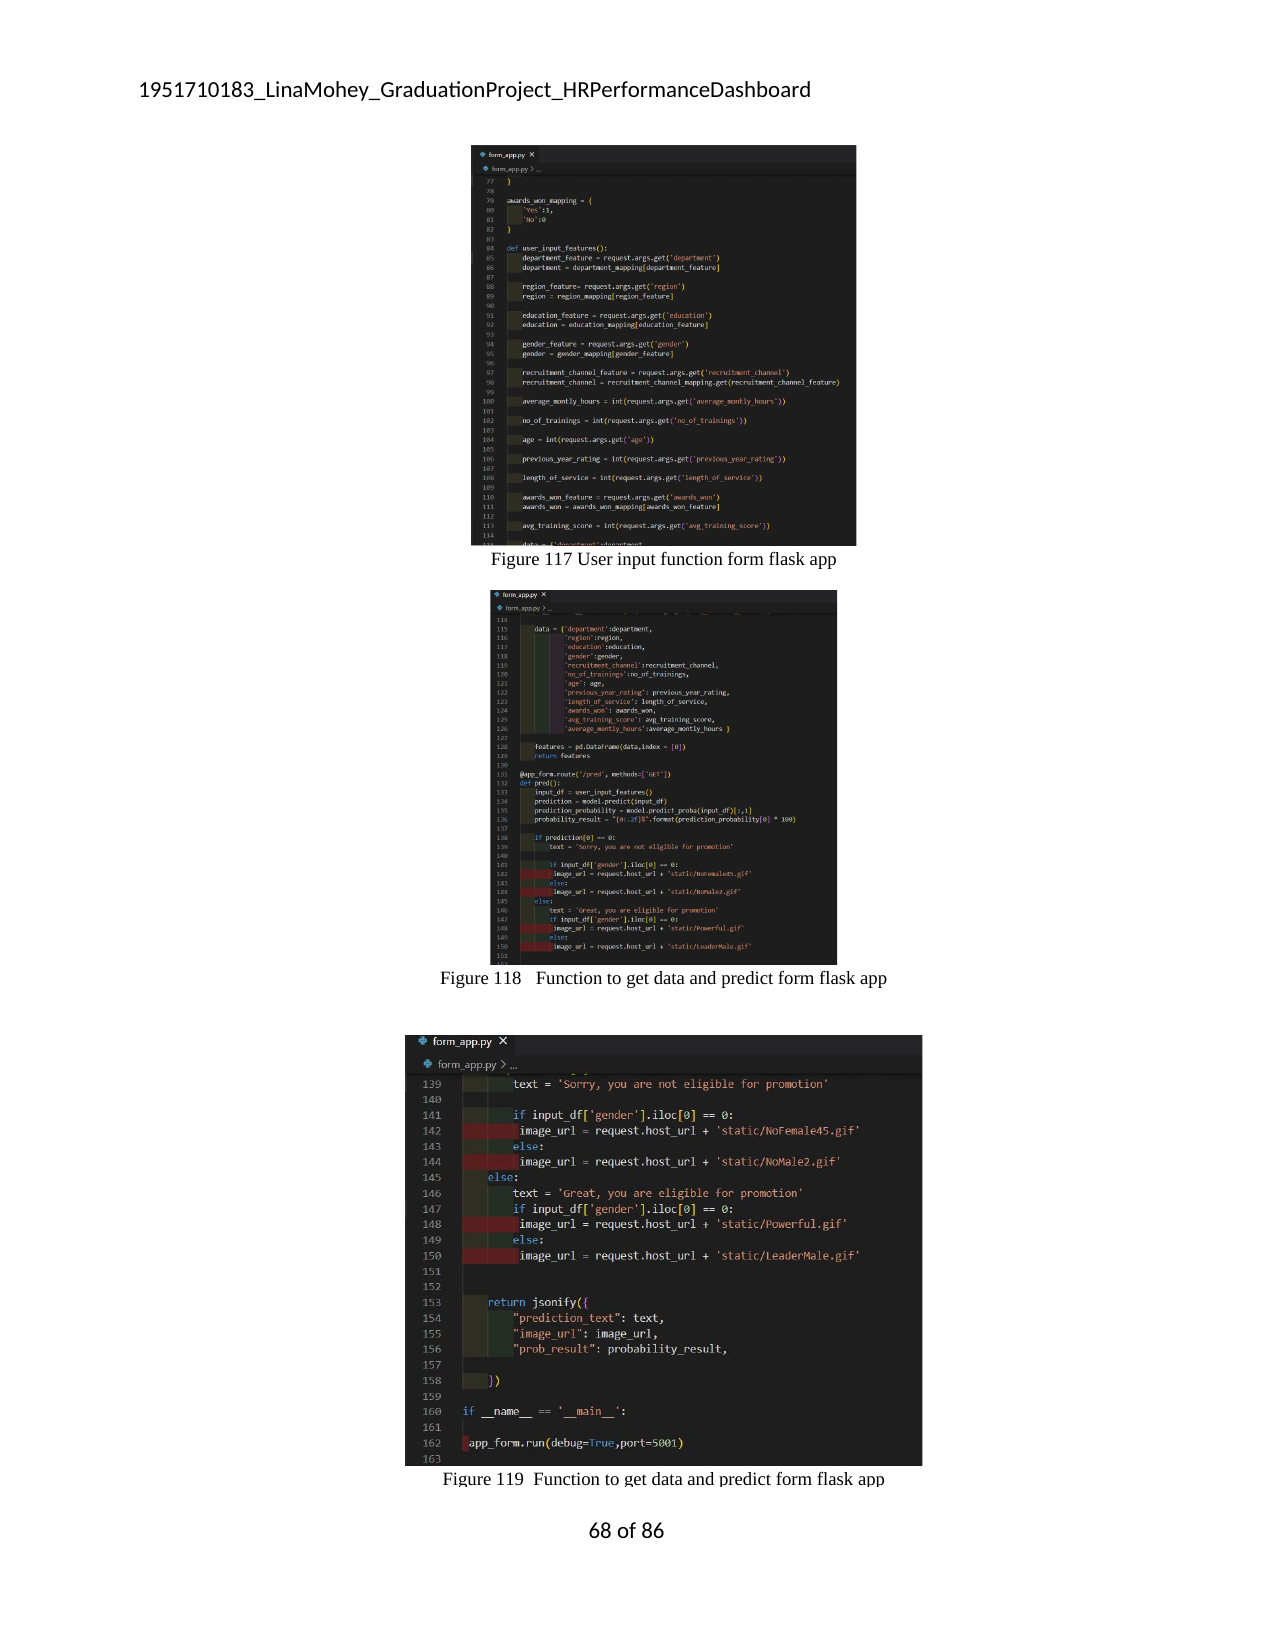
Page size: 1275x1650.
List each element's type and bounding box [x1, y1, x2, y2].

picture [405, 1035, 923, 1466]
picture [490, 590, 838, 965]
picture [471, 145, 857, 546]
